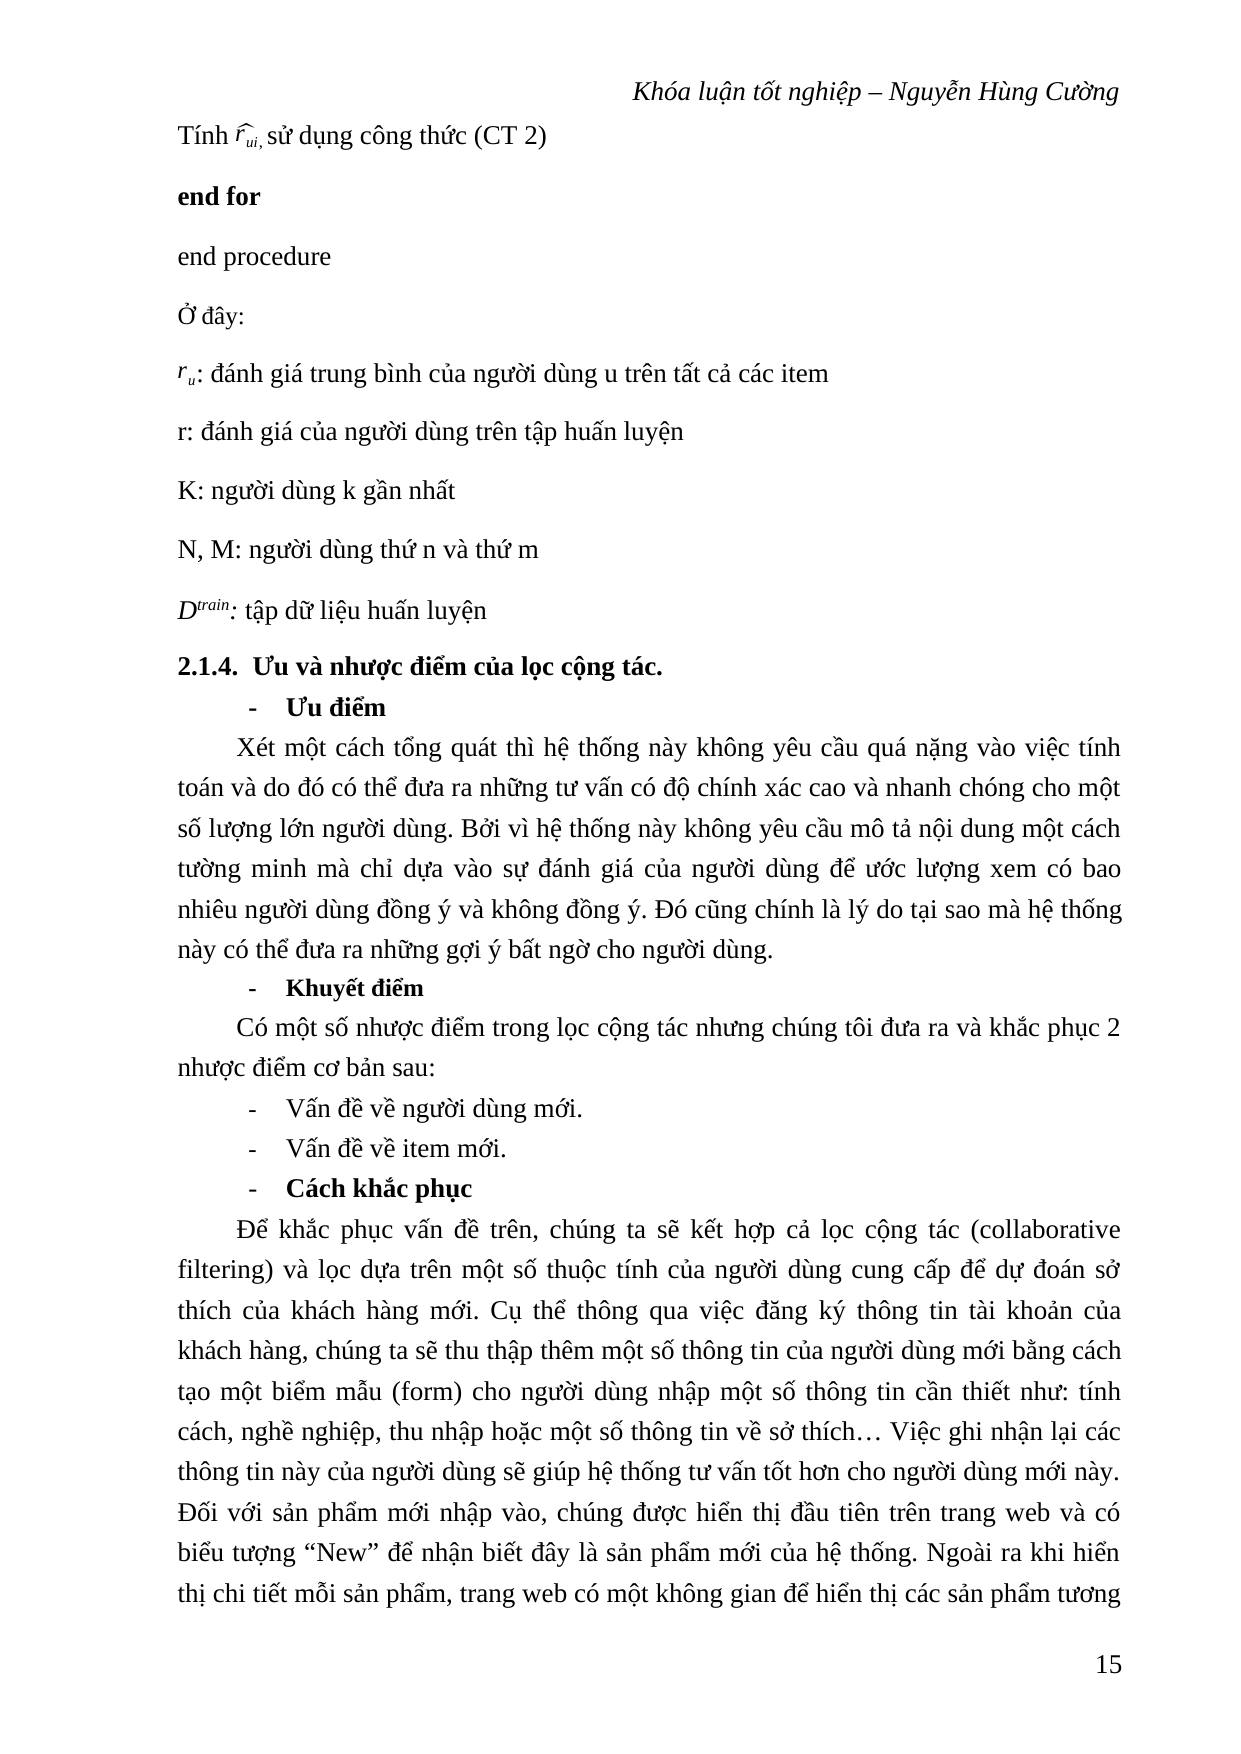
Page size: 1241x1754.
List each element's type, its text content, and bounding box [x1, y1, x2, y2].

text end for [177, 176, 1122, 213]
list Ưu điểm [248, 691, 1122, 722]
text Tính , sử dụng công thức (CT 2) [177, 118, 1122, 151]
list Khuyết điểm [248, 973, 1122, 1002]
text Xét một cách tổng quát thì hệ thống này không yêu cầu quá nặng vào việc tính toán và do đó có thể đưa ra những tư vấn có độ chính xác cao và nhanh chóng cho một số lượng lớn người dùng. Bởi vì hệ thống này không yêu cầu mô tả nội dung một cách tường minh mà chỉ dựa vào sự đánh giá của người dùng để ước lượng xem có bao nhiêu người dùng đồng ý và không đồng ý. Đó cũng chính là lý do tại sao mà hệ thống này có thể đưa ra những gợi ý bất ngờ cho người dùng. [177, 731, 1122, 964]
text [177, 1213, 1122, 1608]
subtitle Ưu và nhược điểm của lọc cộng tác. [177, 650, 1122, 681]
text r: đánh giá của người dùng trên tập huấn luyện [177, 413, 1122, 447]
text N, M: người dùng thứ n và thứ m [177, 530, 1122, 567]
text : đánh giá trung bình của người dùng u trên tất cả các item [177, 355, 1122, 388]
text K: người dùng k gần nhất [177, 472, 1122, 505]
text end procedure [177, 238, 1122, 272]
text Dtrain: tập dữ liệu huấn luyện [177, 592, 1122, 625]
text Ở đây: [177, 297, 1122, 330]
list Cách khắc phục [248, 1172, 1122, 1204]
list Vấn đề về người dùng mới. [248, 1092, 1122, 1123]
list Vấn đề về item mới. [248, 1132, 1122, 1163]
text Có một số nhược điểm trong lọc cộng tác nhưng chúng tôi đưa ra và khắc phục 2 nhược điểm cơ bản sau: [177, 1011, 1122, 1082]
